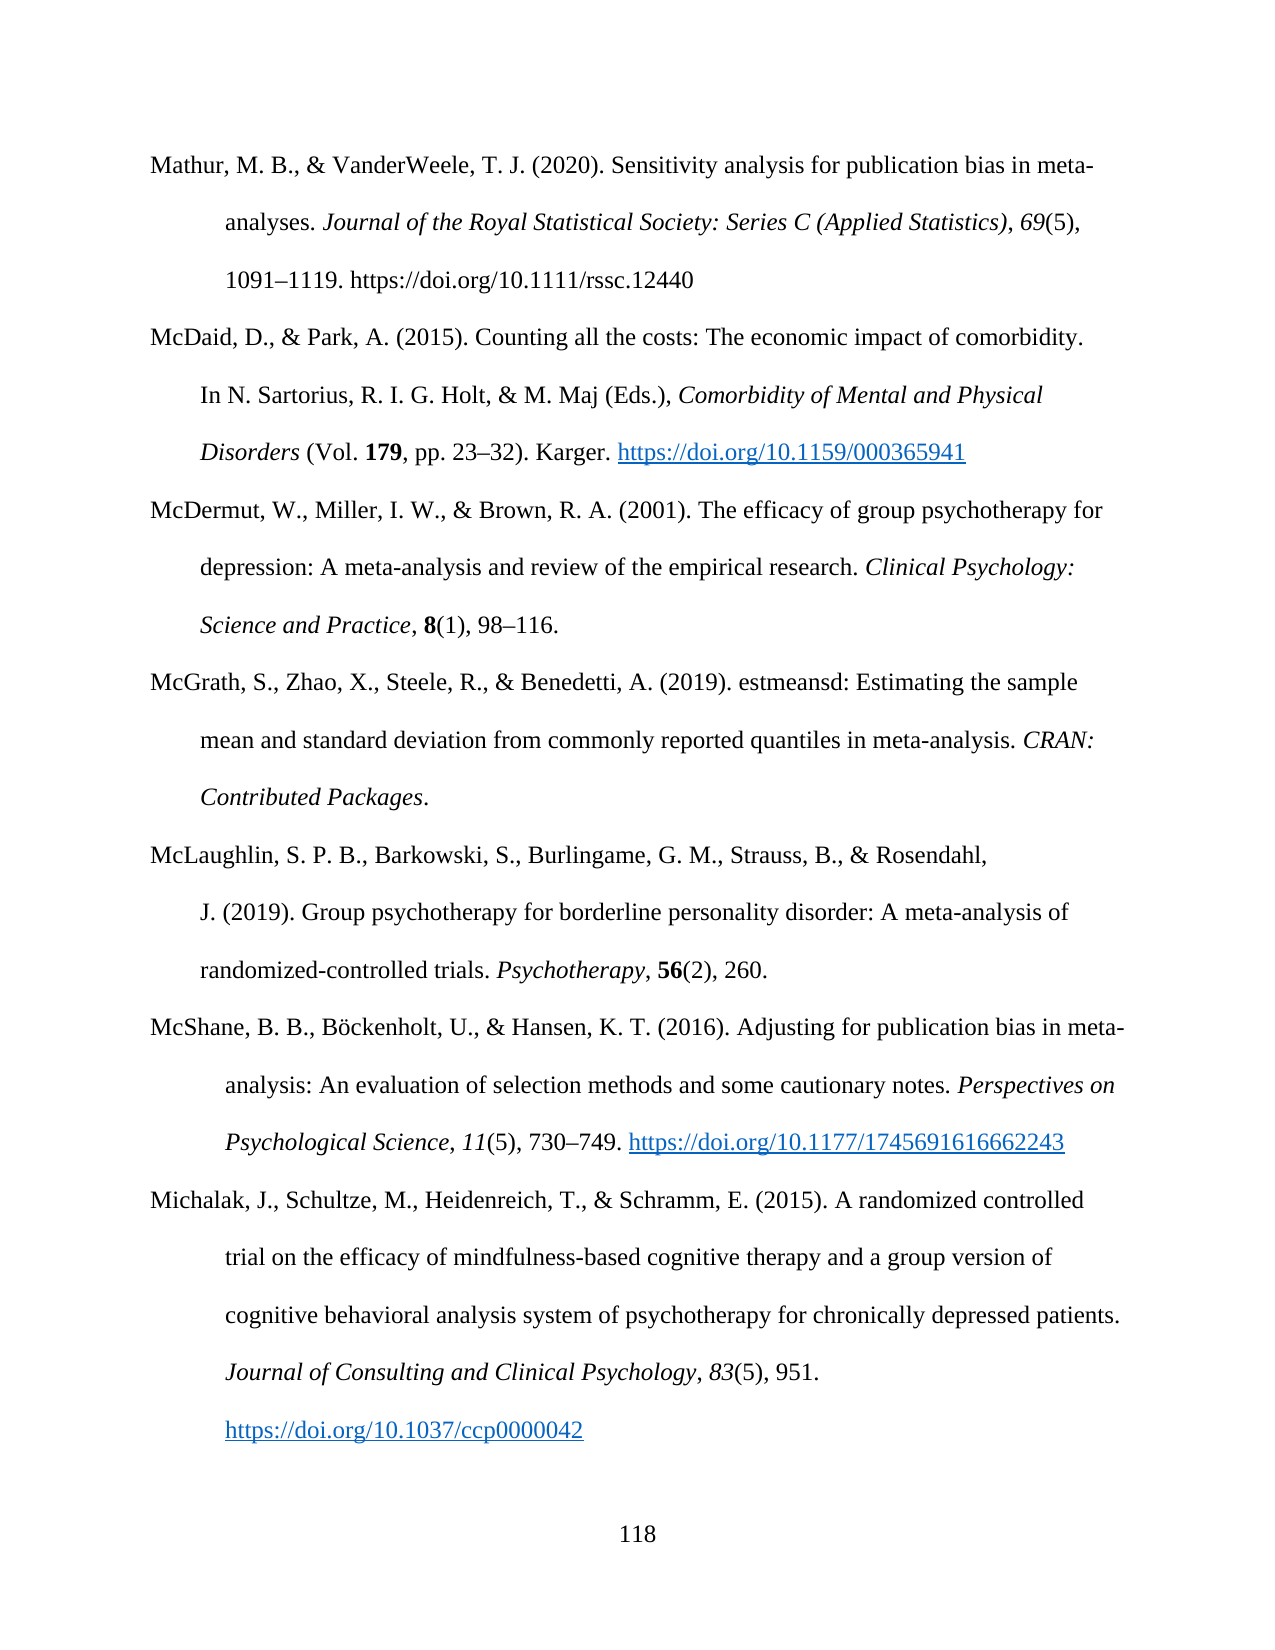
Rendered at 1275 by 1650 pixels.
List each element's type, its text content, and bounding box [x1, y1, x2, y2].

text McDermut, W., Miller, I. W., & Brown, R. A. (2001). The efficacy of group psychotherapy for depression: A meta-analysis and review of the empirical research. Clinical Psychology: Science and Practice, 8(1), 98–116. [150, 495, 1125, 639]
text Mathur, M. B., & VanderWeele, T. J. (2020). Sensitivity analysis for publication bias in meta‐analyses. Journal of the Royal Statistical Society: Series C (Applied Statistics), 69(5), 1091–1119. https://doi.org/10.1111/rssc.12440 [150, 150, 1125, 294]
text McLaughlin, S. P. B., Barkowski, S., Burlingame, G. M., Strauss, B., & Rosendahl, J. (2019). Group psychotherapy for borderline personality disorder: A meta-analysis of randomized-controlled trials. Psychotherapy, 56(2), 260. [150, 840, 1125, 984]
text McGrath, S., Zhao, X., Steele, R., & Benedetti, A. (2019). estmeansd: Estimating the sample mean and standard deviation from commonly reported quantiles in meta-analysis. CRAN: Contributed Packages. [150, 667, 1125, 811]
text McShane, B. B., Böckenholt, U., & Hansen, K. T. (2016). Adjusting for publication bias in meta-analysis: An evaluation of selection methods and some cautionary notes. Perspectives on Psychological Science, 11(5), 730–749. https://doi.org/10.1177/1745691616662243 [150, 1012, 1125, 1156]
text Michalak, J., Schultze, M., Heidenreich, T., & Schramm, E. (2015). A randomized controlled trial on the efficacy of mindfulness-based cognitive therapy and a group version of cognitive behavioral analysis system of psychotherapy for chronically depressed patients. Journal of Consulting and Clinical Psychology, 83(5), 951. https://doi.org/10.1037/ccp0000042 [150, 1185, 1125, 1444]
text McDaid, D., & Park, A. (2015). Counting all the costs: The economic impact of comorbidity. In N. Sartorius, R. I. G. Holt, & M. Maj (Eds.), Comorbidity of Mental and Physical Disorders (Vol. 179, pp. 23–32). Karger. https://doi.org/10.1159/000365941 [150, 322, 1125, 466]
